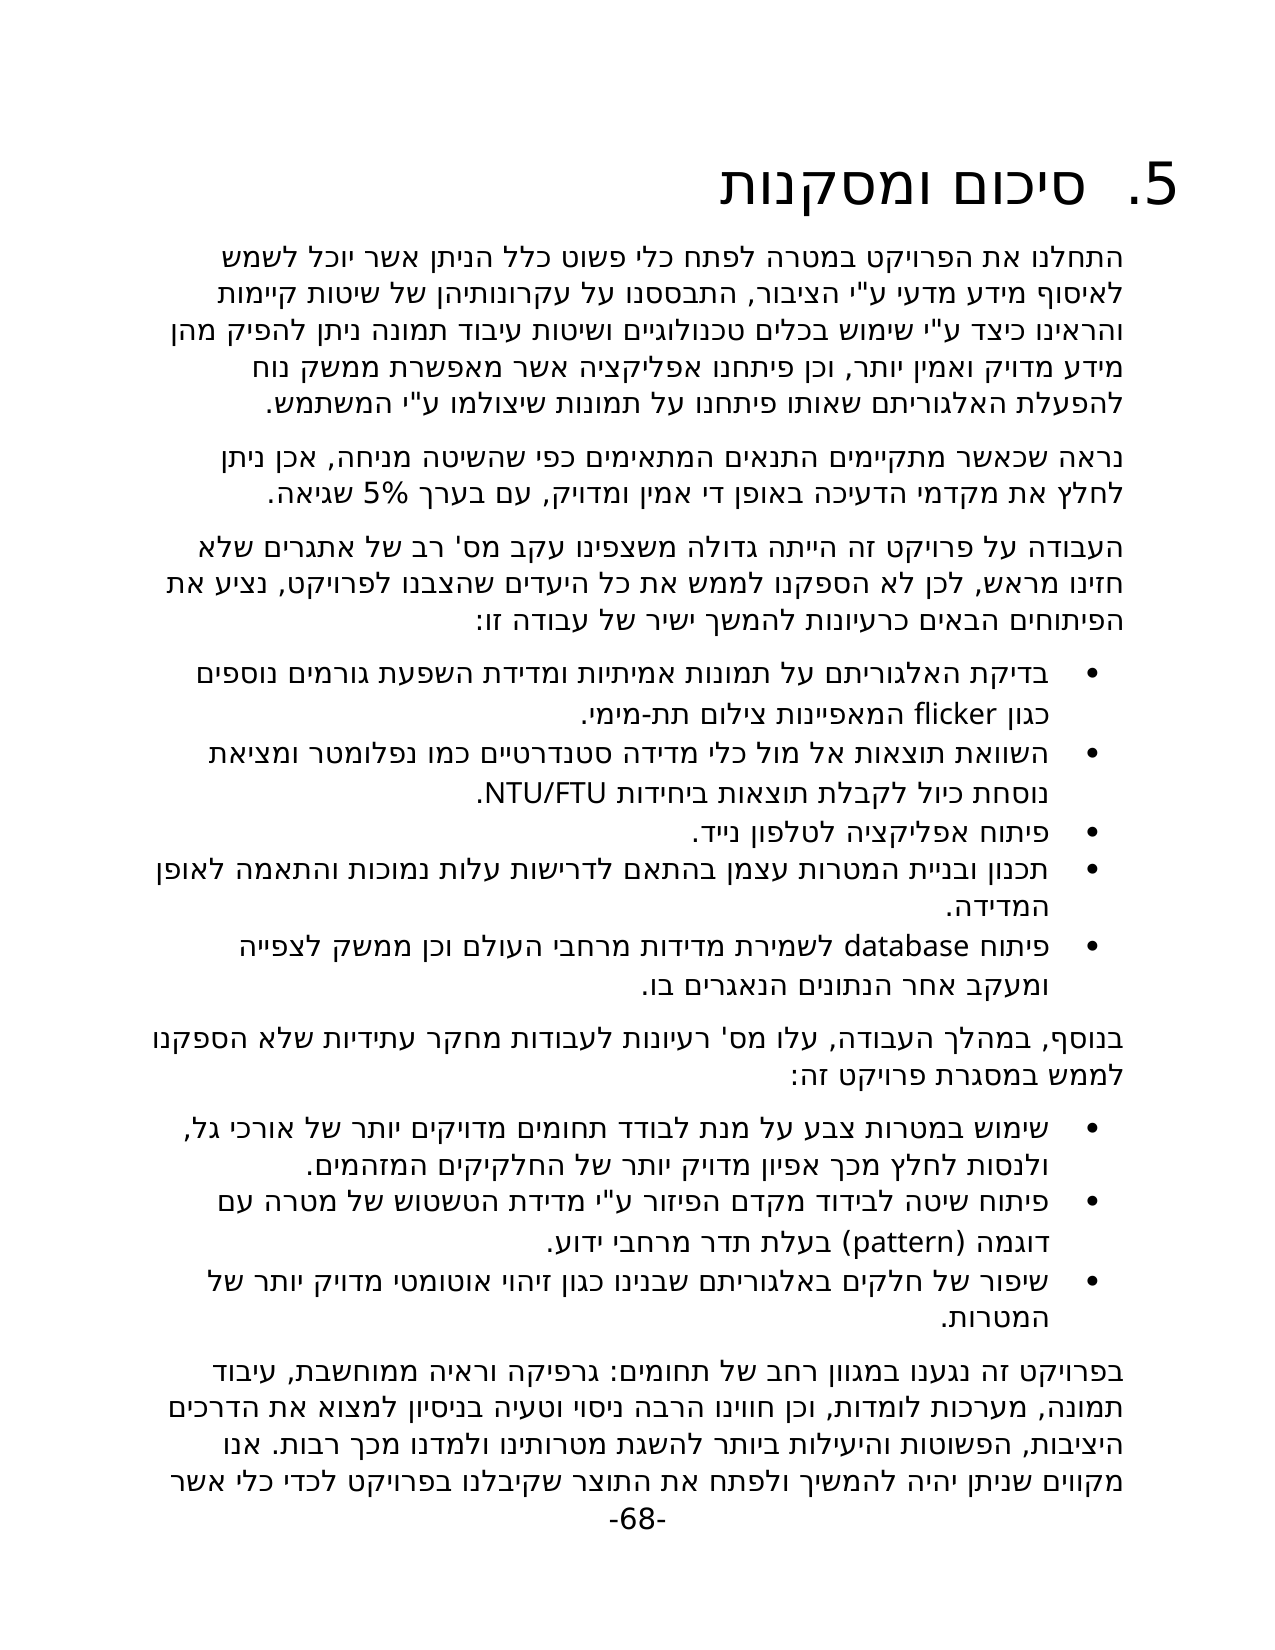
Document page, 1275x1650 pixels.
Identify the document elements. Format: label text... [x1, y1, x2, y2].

text בנוסף, במהלך העבודה, עלו מס' רעיונות לעבודות מחקר עתידיות שלא הספקנו לממש במסגרת פרויקט זה: [150, 1021, 1125, 1092]
list פיתוח database לשמירת מדידות מרחבי העולם וכן ממשק לצפייה ומעקב אחר הנתונים הנאגרים בו. [150, 926, 1087, 1002]
list פיתוח שיטה לבידוד מקדם הפיזור ע"י מדידת הטשטוש של מטרה עם דוגמה (pattern) בעלת תדר מרחבי ידוע. [150, 1185, 1087, 1261]
list שיפור של חלקים באלגוריתם שבנינו כגון זיהוי אוטומטי מדויק יותר של המטרות. [150, 1264, 1087, 1335]
list פיתוח אפליקציה לטלפון נייד. [150, 816, 1087, 849]
subtitle סיכום ומסקנות [150, 150, 1125, 218]
text העבודה על פרויקט זה הייתה גדולה משצפינו עקב מס' רב של אתגרים שלא חזינו מראש, לכן לא הספקנו לממש את כל היעדים שהצבנו לפרויקט, נציע את הפיתוחים הבאים כרעיונות להמשך ישיר של עבודה זו: [150, 530, 1125, 637]
list שימוש במטרות צבע על מנת לבודד תחומים מדויקים יותר של אורכי גל, ולנסות לחלץ מכך אפיון מדויק יותר של החלקיקים המזהמים. [150, 1111, 1087, 1182]
text נראה שכאשר מתקיימים התנאים המתאימים כפי שהשיטה מניחה, אכן ניתן לחלץ את מקדמי הדעיכה באופן די אמין ומדויק, עם בערך 5% שגיאה. [150, 440, 1125, 511]
list בדיקת האלגוריתם על תמונות אמיתיות ומדידת השפעת גורמים נוספים כגון flicker המאפיינות צילום תת-מימי. [150, 657, 1087, 733]
text התחלנו את הפרויקט במטרה לפתח כלי פשוט כלל הניתן אשר יוכל לשמש לאיסוף מידע מדעי ע"י הציבור, התבססנו על עקרונותיהן של שיטות קיימות והראינו כיצד ע"י שימוש בכלים טכנולוגיים ושיטות עיבוד תמונה ניתן להפיק מהן מידע מדויק ואמין יותר, וכן פיתחנו אפליקציה אשר מאפשרת ממשק נוח להפעלת האלגוריתם שאותו פיתחנו על תמונות שיצולמו ע"י המשתמש. [150, 240, 1125, 421]
list תכנון ובניית המטרות עצמן בהתאם לדרישות עלות נמוכות והתאמה לאופן המדידה. [150, 852, 1087, 923]
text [150, 1354, 1125, 1498]
list השוואת תוצאות אל מול כלי מדידה סטנדרטיים כמו נפלומטר ומציאת נוסחת כיול לקבלת תוצאות ביחידות NTU/FTU. [150, 736, 1087, 812]
